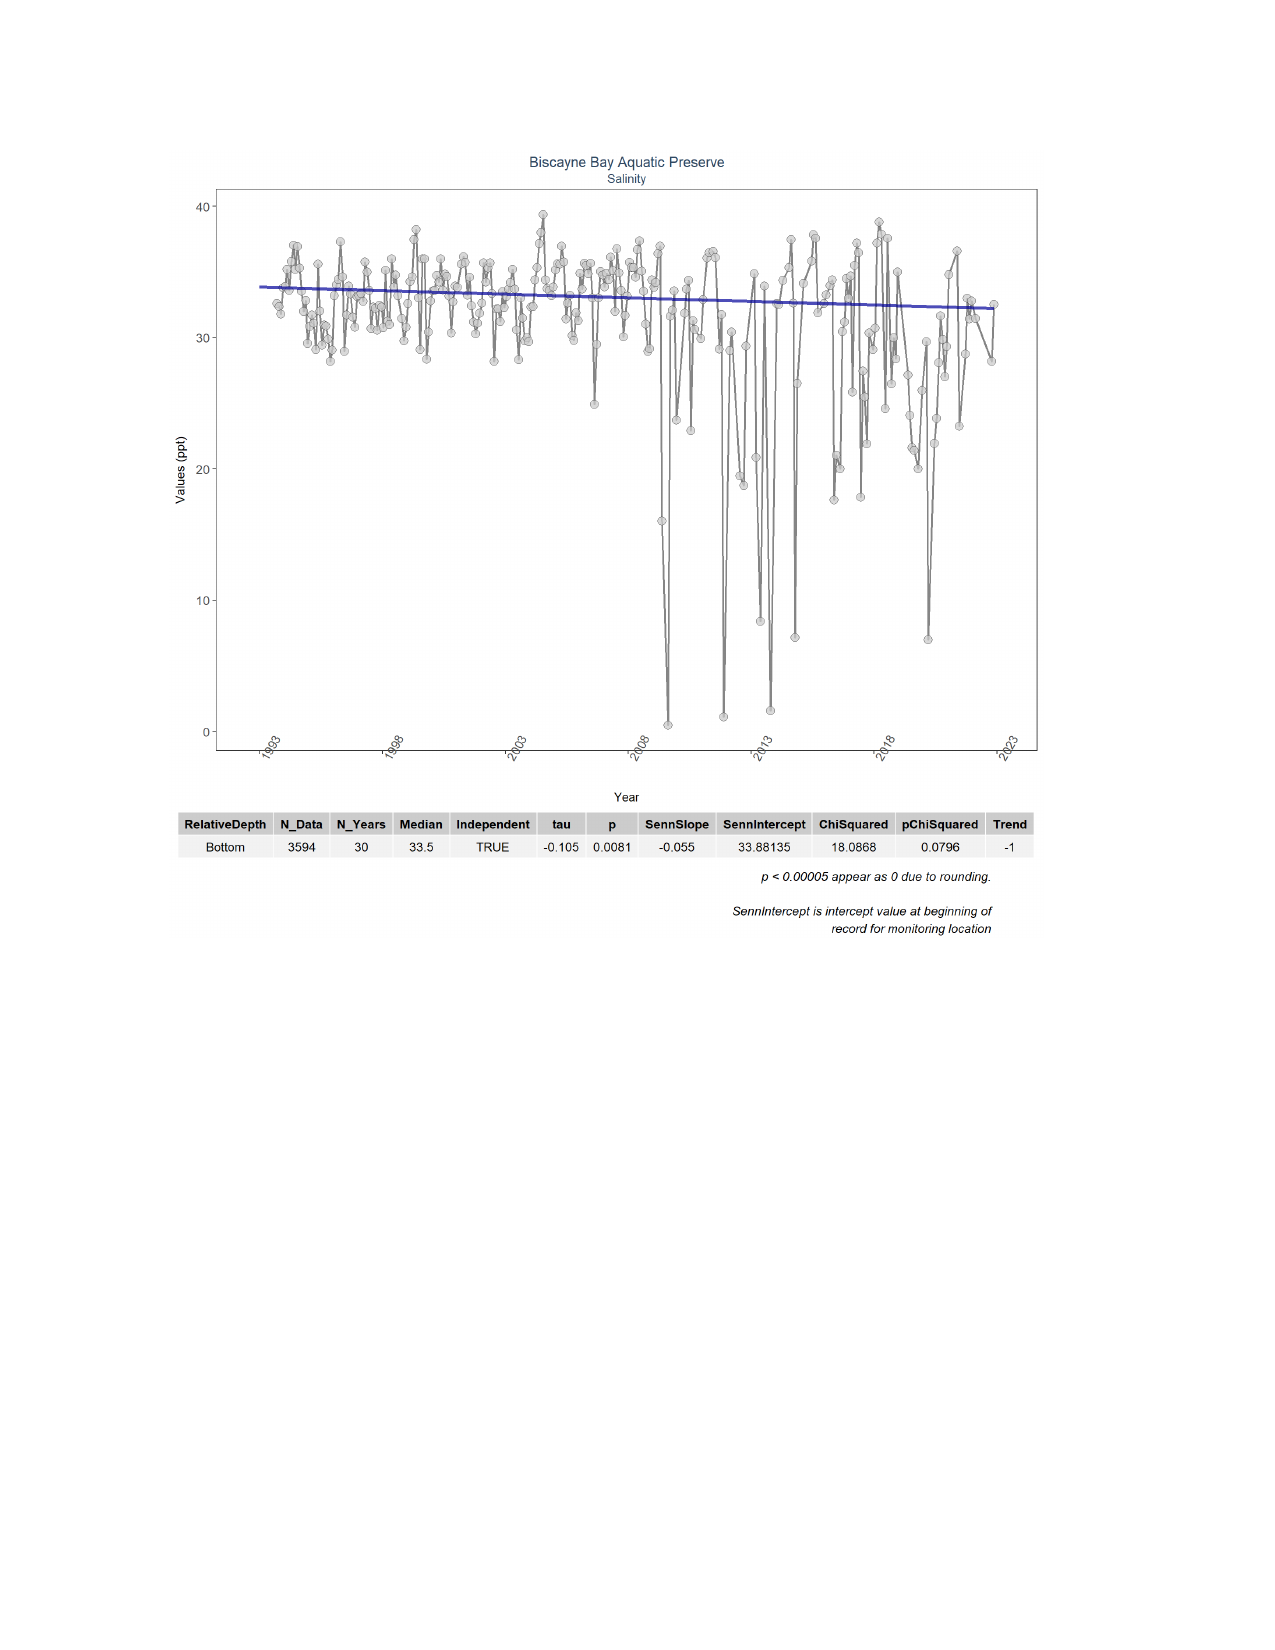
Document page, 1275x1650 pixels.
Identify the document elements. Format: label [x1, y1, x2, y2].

picture [168, 150, 1044, 938]
